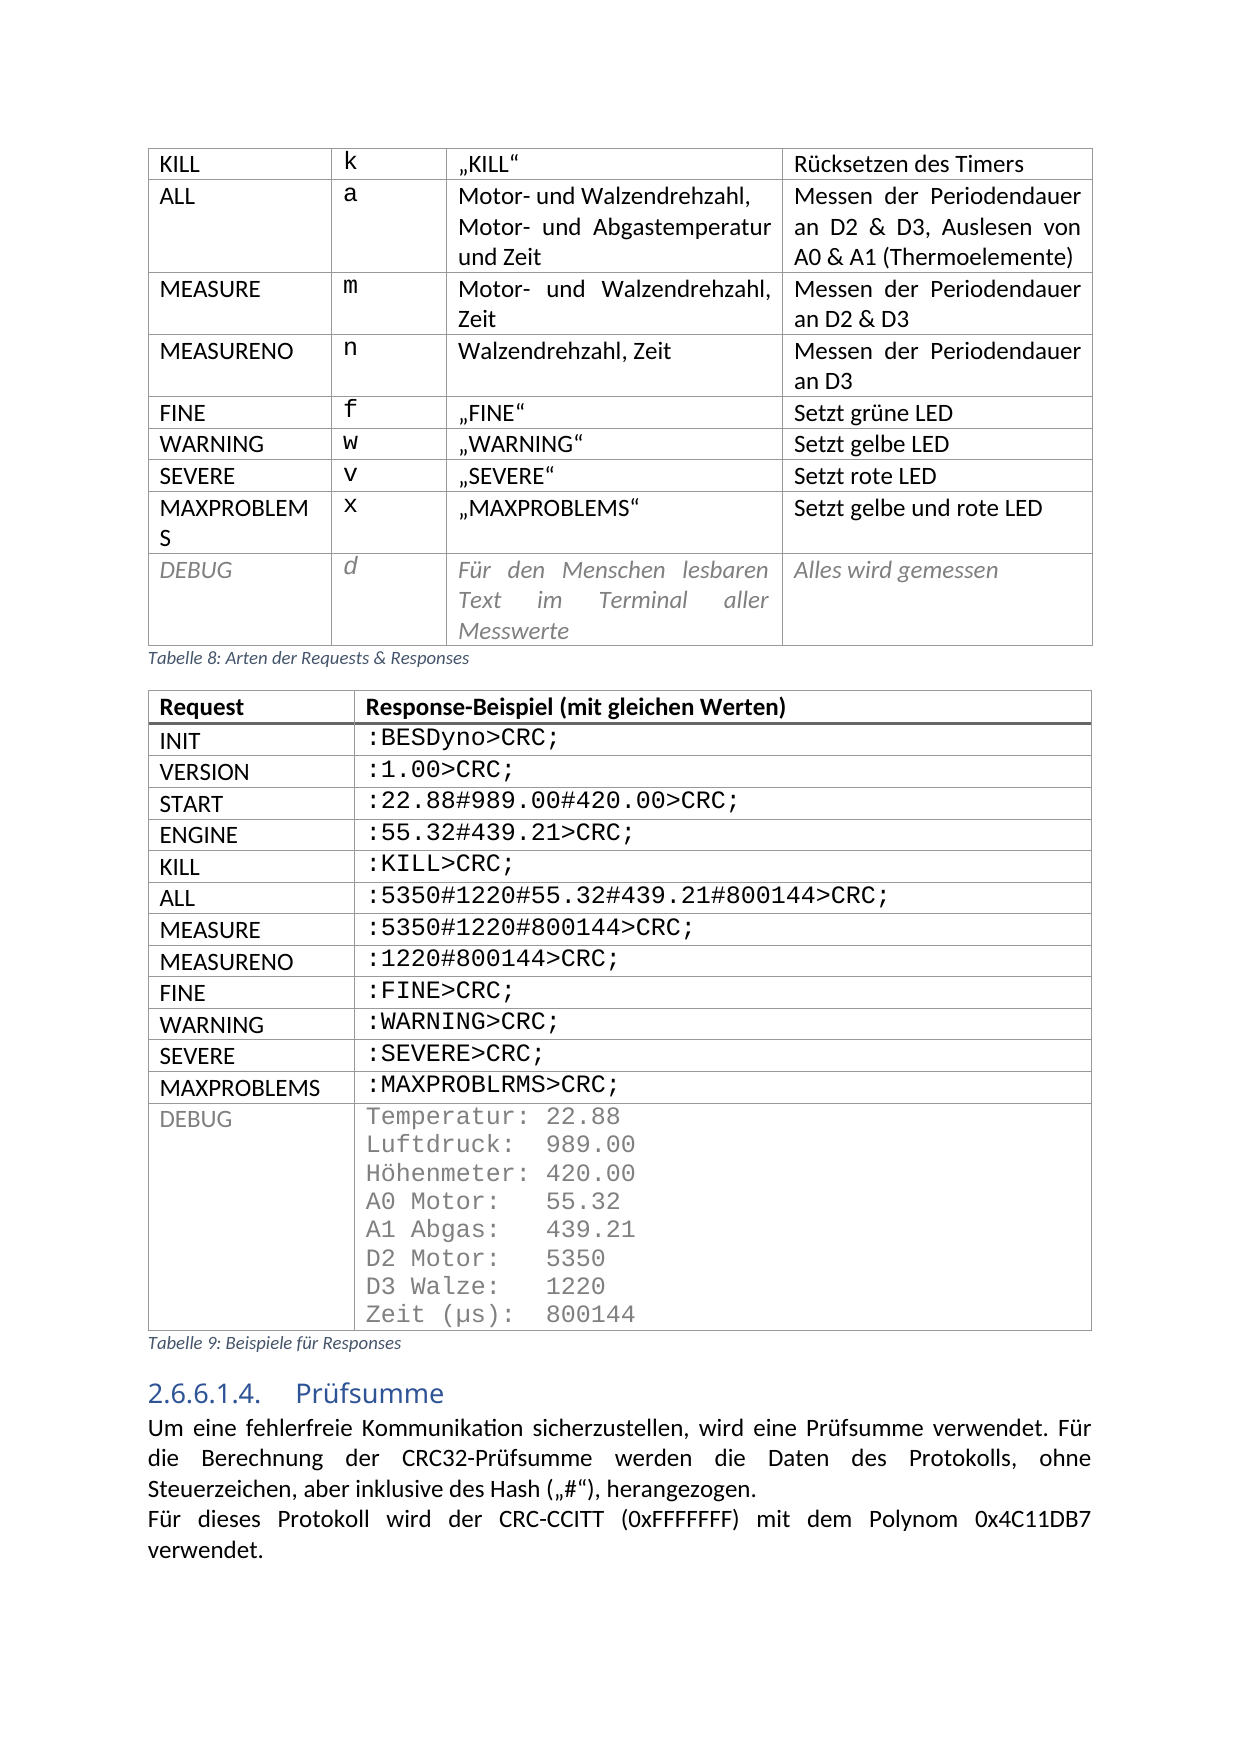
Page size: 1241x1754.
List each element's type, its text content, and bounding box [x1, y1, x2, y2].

table_cell Motor- und Walzendrehzahl, Zeit [447, 273, 782, 334]
text Um eine fehlerfreie Kommunikation sicherzustellen, wird eine Prüfsumme verwendet. Für die Berechnung der CRC32-Prüfsumme werden die Daten des Protokolls, ohne Steuerzeichen, aber inklusive des Hash („#“), herangezogen. [148, 1412, 1093, 1503]
table_cell START [149, 788, 354, 818]
table_cell „SEVERE“ [447, 460, 782, 491]
table_cell :BESDyno>CRC; [355, 725, 1091, 755]
table_cell :5350#1220#800144>CRC; [355, 914, 1091, 945]
table_cell Messen der Periodendauer an D2 & D3 [783, 273, 1092, 334]
table_cell Motor- und Walzendrehzahl, Motor- und Abgastemperatur und Zeit [447, 180, 782, 272]
table_cell Setzt rote LED [783, 460, 1092, 491]
table_cell SEVERE [149, 1040, 354, 1071]
table_cell ALL [149, 180, 331, 272]
table_cell VERSION [149, 756, 354, 787]
table_cell :55.32#439.21>CRC; [355, 820, 1091, 850]
table_cell w [332, 429, 446, 459]
table_cell k [332, 149, 446, 179]
table_cell Rücksetzen des Timers [783, 149, 1092, 179]
table_cell „WARNING“ [447, 429, 782, 459]
table_cell :1.00>CRC; [355, 756, 1091, 787]
table_cell DEBUG [149, 554, 331, 645]
table_cell WARNING [149, 429, 331, 459]
table_cell Temperatur: 22.88 Luftdruck: 989.00 Höhenmeter: 420.00 A0 Motor: 55.32 A1 Abgas: 439.21 D2 Motor: 5350 D3 Walze: 1220 Zeit (µs): 800144 [355, 1104, 1091, 1330]
table_cell Setzt gelbe und rote LED [783, 492, 1092, 553]
table_cell :KILL>CRC; [355, 851, 1091, 882]
table_cell Messen der Periodendauer an D3 [783, 335, 1092, 396]
table_cell MEASURE [149, 914, 354, 945]
table_cell MEASURENO [149, 946, 354, 976]
table_cell MEASURE [149, 273, 331, 334]
table_cell INIT [149, 725, 354, 755]
table_cell :1220#800144>CRC; [355, 946, 1091, 976]
table_cell :MAXPROBLRMS>CRC; [355, 1072, 1091, 1102]
table_cell KILL [149, 149, 331, 179]
table_cell „KILL“ [447, 149, 782, 179]
table_cell FINE [149, 977, 354, 1008]
table_cell FINE [149, 397, 331, 427]
table_cell :22.88#989.00#420.00>CRC; [355, 788, 1091, 818]
table_cell a [332, 180, 446, 272]
table_cell MAXPROBLEMS [149, 492, 331, 553]
table_cell x [332, 492, 446, 553]
table_cell Für den Menschen lesbaren Text im Terminal aller Messwerte [447, 554, 782, 645]
table_cell Walzendrehzahl, Zeit [447, 335, 782, 396]
table_cell v [332, 460, 446, 491]
table_cell KILL [149, 851, 354, 882]
text Für dieses Protokoll wird der CRC-CCITT (0xFFFFFFF) mit dem Polynom 0x4C11DB7 verwendet. [148, 1503, 1093, 1564]
table_cell MAXPROBLEMS [149, 1072, 354, 1102]
table_cell f [332, 397, 446, 427]
table_cell WARNING [149, 1009, 354, 1039]
table_cell :FINE>CRC; [355, 977, 1091, 1008]
table_cell Alles wird gemessen [783, 554, 1092, 645]
table_cell ENGINE [149, 820, 354, 850]
table_cell Setzt gelbe LED [783, 429, 1092, 459]
table_header Response-Beispiel (mit gleichen Werten) [355, 691, 1091, 722]
table_cell n [332, 335, 446, 396]
table_cell d [332, 554, 446, 645]
table_cell :WARNING>CRC; [355, 1009, 1091, 1039]
table_cell :SEVERE>CRC; [355, 1040, 1091, 1071]
table_cell ALL [149, 883, 354, 913]
table_cell MEASURENO [149, 335, 331, 396]
table_cell „FINE“ [447, 397, 782, 427]
table_cell Setzt grüne LED [783, 397, 1092, 427]
table_header Request [149, 691, 354, 722]
table_cell :5350#1220#55.32#439.21#800144>CRC; [355, 883, 1091, 913]
table_cell DEBUG [149, 1104, 354, 1330]
table_cell Messen der Periodendauer an D2 & D3, Auslesen von A0 & A1 (Thermoelemente) [783, 180, 1092, 272]
table_cell „MAXPROBLEMS“ [447, 492, 782, 553]
table_cell m [332, 273, 446, 334]
table_cell SEVERE [149, 460, 331, 491]
subtitle Prüfsumme [148, 1375, 1093, 1412]
